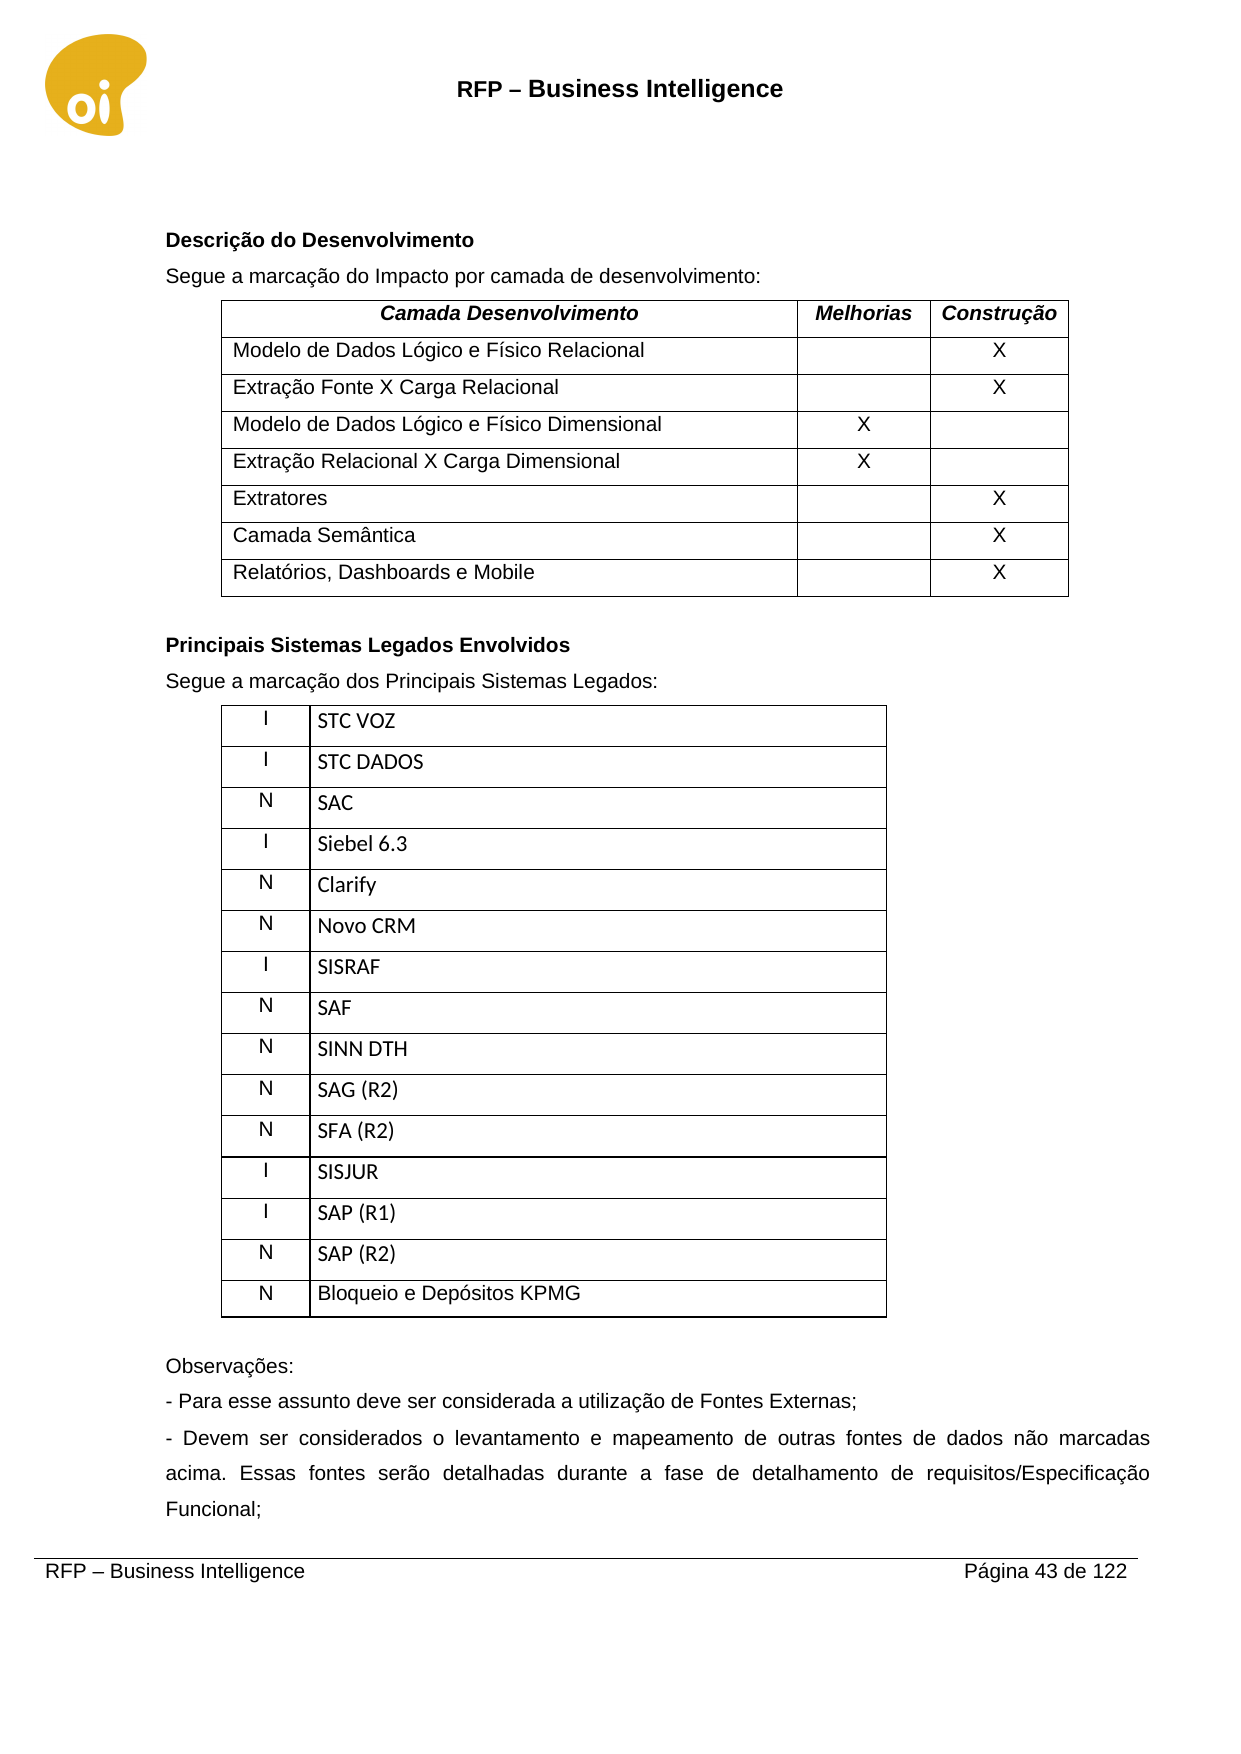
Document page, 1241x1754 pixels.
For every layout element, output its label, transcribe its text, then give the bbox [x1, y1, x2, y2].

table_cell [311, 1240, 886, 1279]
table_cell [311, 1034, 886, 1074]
text - Para esse assunto deve ser considerada a utilização de Fontes Externas; [165, 1389, 1152, 1413]
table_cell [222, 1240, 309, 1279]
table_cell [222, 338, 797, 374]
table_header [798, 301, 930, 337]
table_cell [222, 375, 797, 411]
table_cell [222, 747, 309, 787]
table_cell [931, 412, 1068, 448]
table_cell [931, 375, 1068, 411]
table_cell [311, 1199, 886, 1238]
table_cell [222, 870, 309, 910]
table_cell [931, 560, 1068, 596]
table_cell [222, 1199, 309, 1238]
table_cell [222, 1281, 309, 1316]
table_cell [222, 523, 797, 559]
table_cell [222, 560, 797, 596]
picture [45, 34, 147, 136]
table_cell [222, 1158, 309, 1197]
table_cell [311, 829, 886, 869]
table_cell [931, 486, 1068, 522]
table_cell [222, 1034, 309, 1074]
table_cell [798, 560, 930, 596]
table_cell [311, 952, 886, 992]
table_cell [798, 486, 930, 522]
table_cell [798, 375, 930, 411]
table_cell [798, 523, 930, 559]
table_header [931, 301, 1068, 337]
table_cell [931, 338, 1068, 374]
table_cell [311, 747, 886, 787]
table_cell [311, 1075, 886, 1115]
text - Devem ser considerados o levantamento e mapeamento de outras fontes de dados não marcadas acima. Essas fontes serão detalhadas durante a fase de detalhamento de requisitos/Especificação Funcional; [165, 1425, 1152, 1521]
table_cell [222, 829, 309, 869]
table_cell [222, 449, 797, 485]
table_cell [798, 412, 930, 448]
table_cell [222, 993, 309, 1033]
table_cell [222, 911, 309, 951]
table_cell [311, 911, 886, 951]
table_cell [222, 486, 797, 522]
text Segue a marcação do Impacto por camada de desenvolvimento: [165, 264, 1152, 288]
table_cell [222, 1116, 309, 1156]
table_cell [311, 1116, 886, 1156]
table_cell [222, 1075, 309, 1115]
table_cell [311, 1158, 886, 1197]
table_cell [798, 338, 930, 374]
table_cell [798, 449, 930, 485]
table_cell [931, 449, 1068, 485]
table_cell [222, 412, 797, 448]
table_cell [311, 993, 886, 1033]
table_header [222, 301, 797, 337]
text Principais Sistemas Legados Envolvidos [165, 633, 1152, 657]
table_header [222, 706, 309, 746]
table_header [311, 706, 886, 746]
text Observações: [165, 1353, 1152, 1377]
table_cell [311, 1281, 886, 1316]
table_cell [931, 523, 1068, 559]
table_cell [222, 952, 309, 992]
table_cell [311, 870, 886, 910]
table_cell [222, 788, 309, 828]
text Descrição do Desenvolvimento [165, 228, 1152, 252]
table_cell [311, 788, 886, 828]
text Segue a marcação dos Principais Sistemas Legados: [165, 669, 1152, 693]
